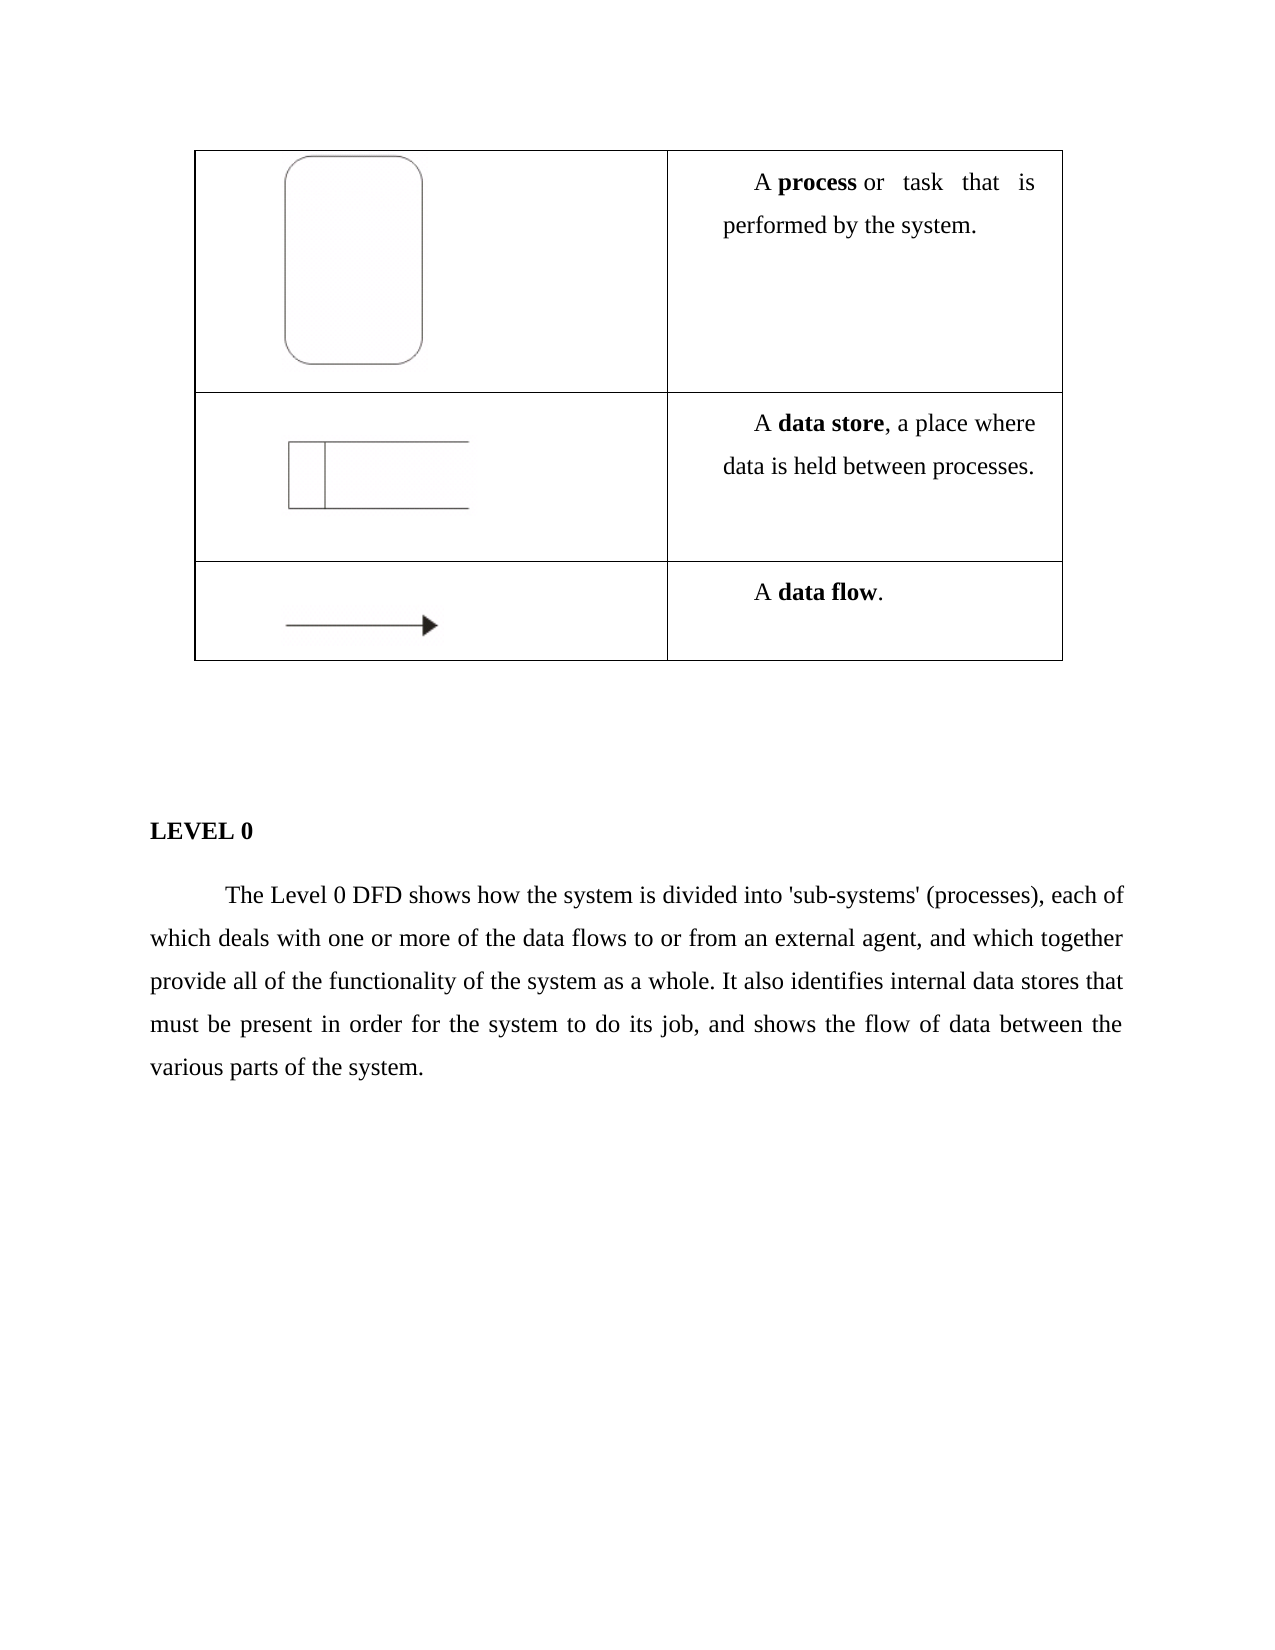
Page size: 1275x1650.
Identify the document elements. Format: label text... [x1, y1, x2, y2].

table_cell [196, 151, 667, 392]
text The Level 0 DFD shows how the system is divided into 'sub-systems' (processes), each of which deals with one or more of the data flows to or from an external agent, and which together provide all of the functionality of the system as a whole. It also identifies internal data stores that must be present in order for the system to do its job, and shows the flow of data between the various parts of the system. [150, 880, 1125, 1081]
picture [281, 604, 445, 646]
table_cell [196, 393, 667, 561]
picture [281, 151, 429, 372]
table_cell A data flow. [668, 562, 1062, 660]
text LEVEL 0 [150, 816, 1125, 844]
picture [281, 435, 478, 517]
table_cell [196, 562, 667, 660]
table_cell A data store, a place where data is held between processes. [668, 393, 1062, 561]
table_cell A process or task that is performed by the system. [668, 151, 1062, 392]
